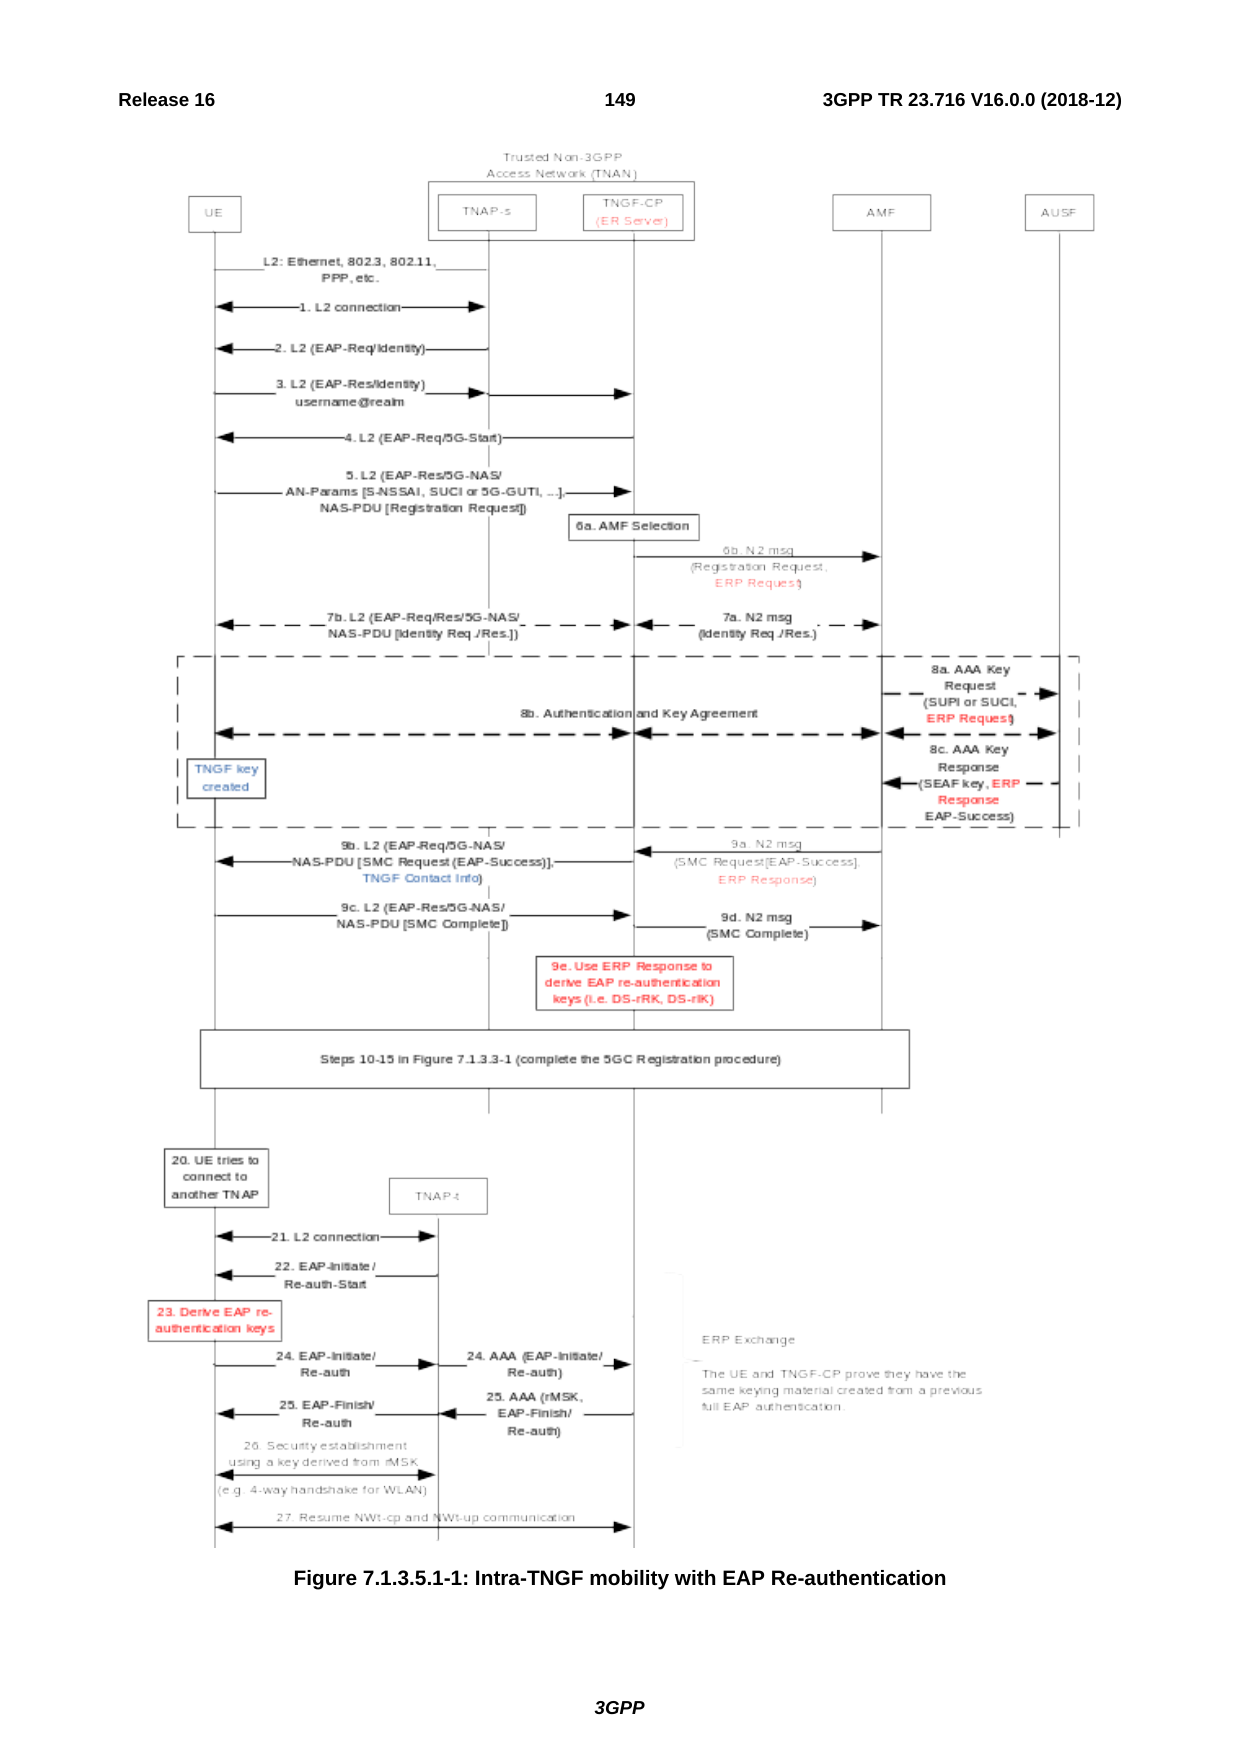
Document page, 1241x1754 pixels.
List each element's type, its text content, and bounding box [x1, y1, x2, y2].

text Figure 7.1.3.5.1-1: Intra-TNGF mobility with EAP Re-authentication [118, 1566, 1122, 1590]
